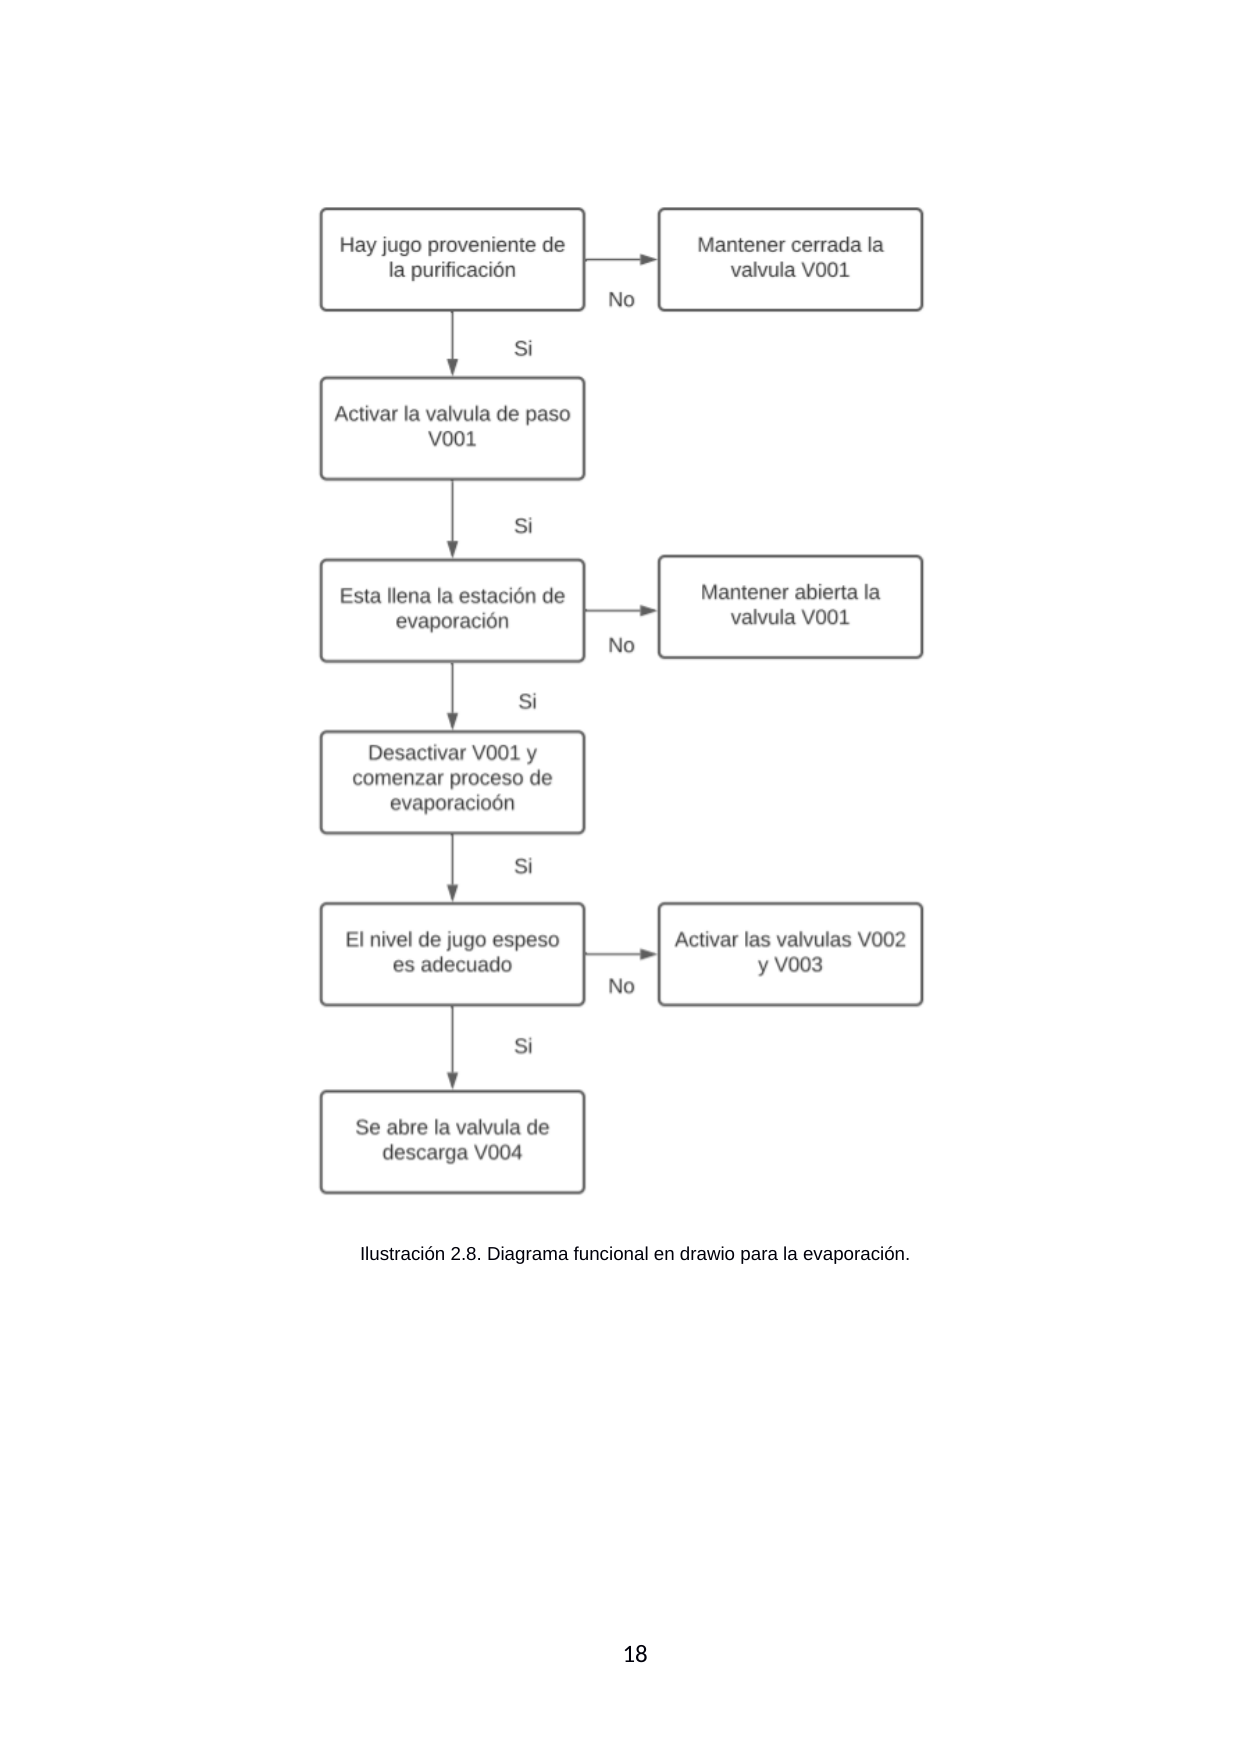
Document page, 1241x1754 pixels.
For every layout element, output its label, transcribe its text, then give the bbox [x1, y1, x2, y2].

picture [291, 177, 979, 1216]
text Ilustración 2.8. Diagrama funcional en drawio para la evaporación. [148, 1242, 1122, 1264]
